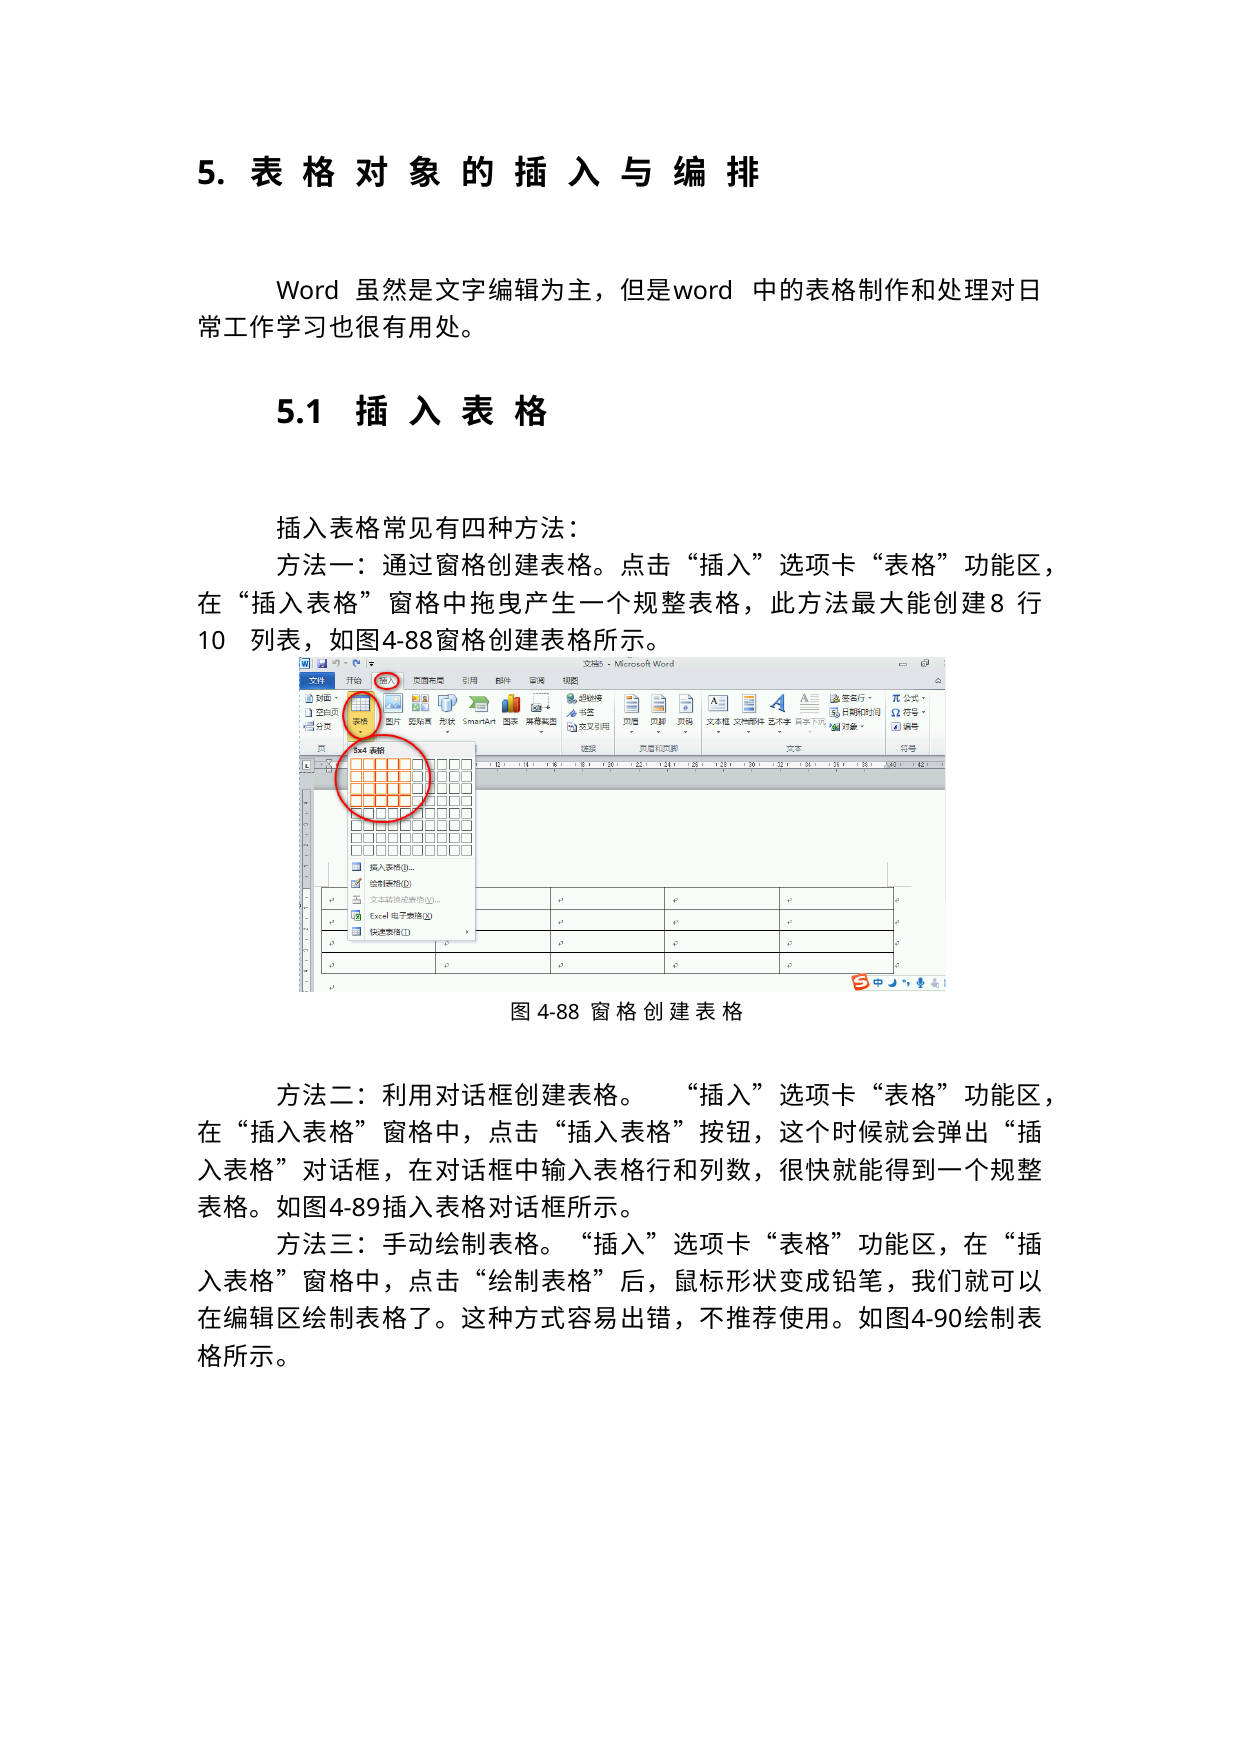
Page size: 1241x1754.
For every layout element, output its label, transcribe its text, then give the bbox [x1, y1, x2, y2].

text 方法三：手动绘制表格。“插入”选项卡“表格”功能区，在“插入表格”窗格中，点击“绘制表格”后，鼠标形状变成铅笔，我们就可以在编辑区绘制表格了。这种方式容易出错，不推荐使用。如图4-90绘制表格所示。 [197, 1224, 1043, 1373]
text 插入表格常见有四种方法： [197, 508, 1043, 545]
text 方法二：利用对话框创建表格。 “插入”选项卡“表格”功能区，在“插入表格”窗格中，点击“插入表格”按钮，这个时候就会弹出“插入表格”对话框，在对话框中输入表格行和列数，很快就能得到一个规整表格。如图4-89插入表格对话框所示。 [197, 1075, 1043, 1224]
table_header 图4-88窗格创建表格 [186, 657, 1074, 1038]
subtitle 5.1 插入表格 [197, 371, 1043, 446]
text 方法一：通过窗格创建表格。点击“插入”选项卡“表格”功能区，在“插入表格”窗格中拖曳产生一个规整表格，此方法最大能创建8行10列表，如图4-88窗格创建表格所示。 [197, 545, 1043, 657]
subtitle 5. 表格对象的插入与编排 [197, 133, 1043, 208]
text Word 虽然是文字编辑为主，但是word中的表格制作和处理对日常工作学习也很有用处。 [197, 270, 1043, 344]
picture [298, 657, 946, 992]
